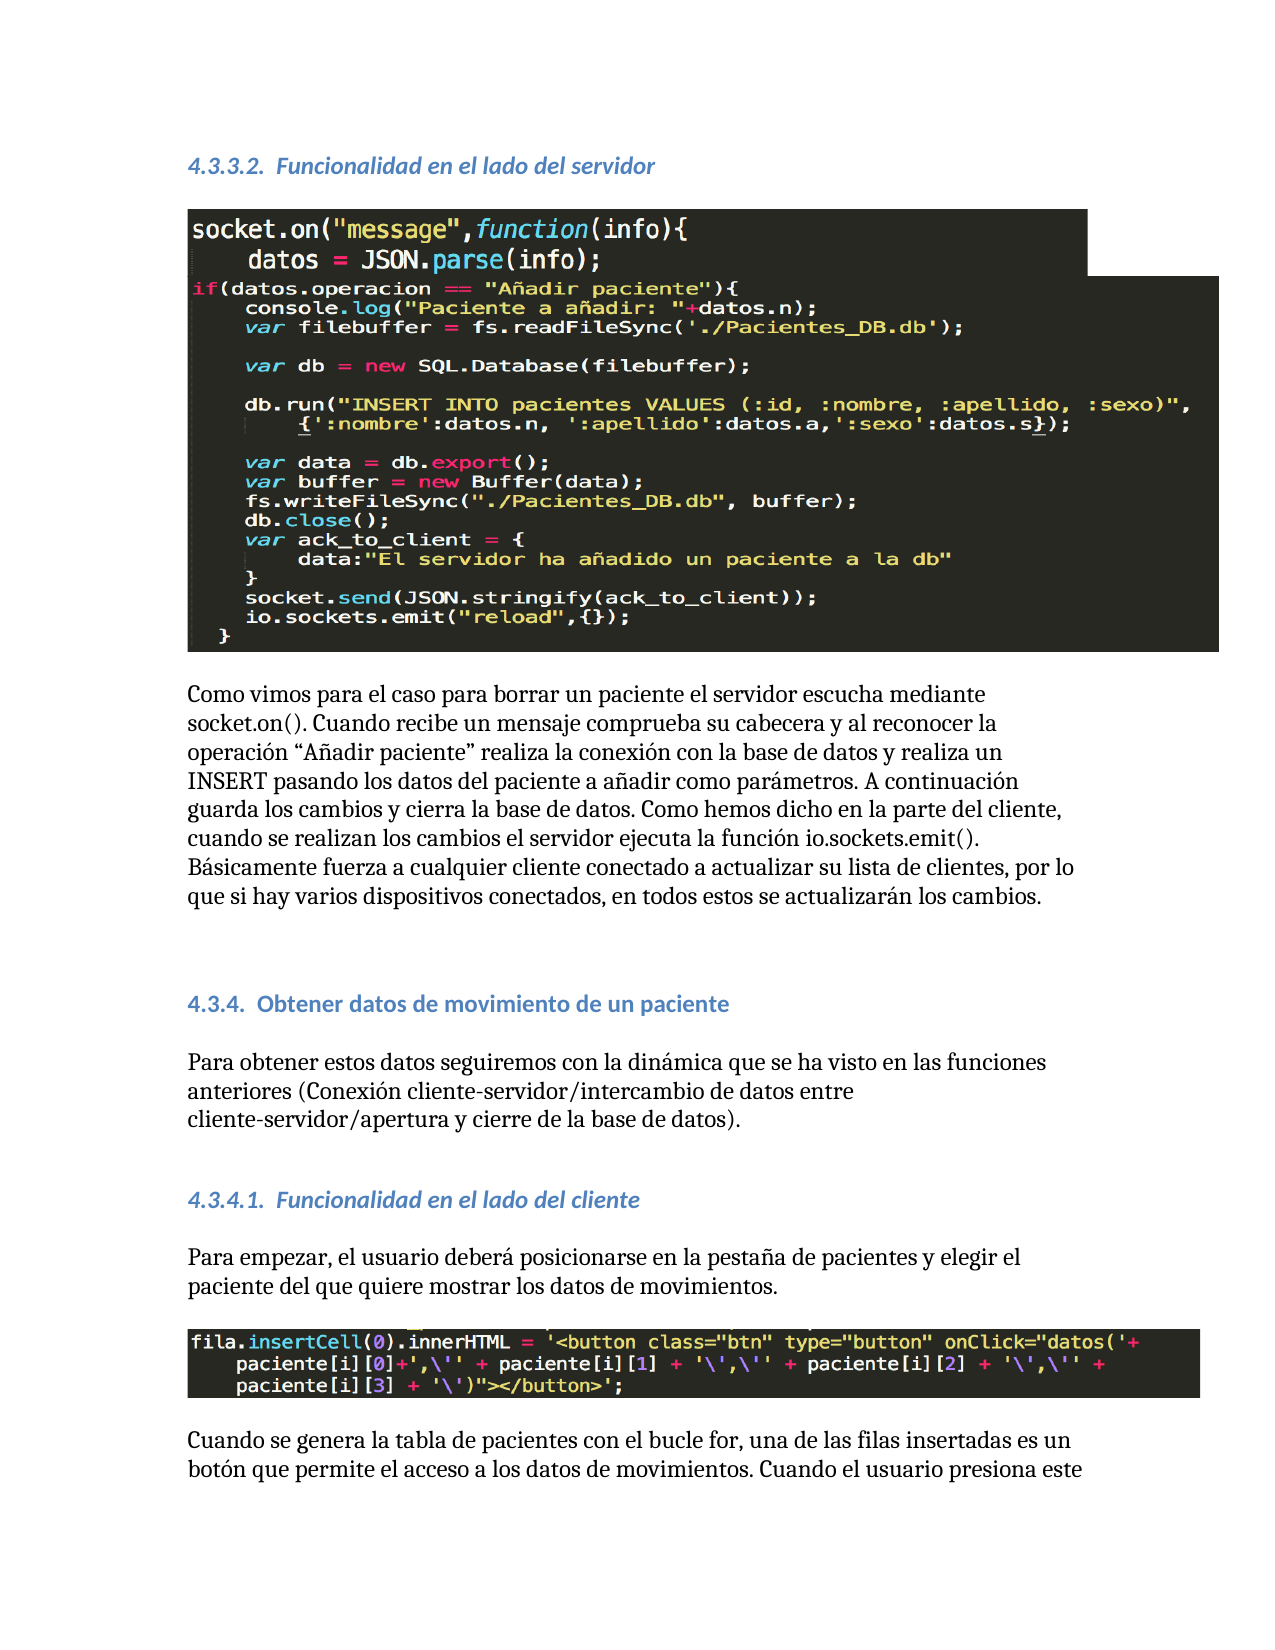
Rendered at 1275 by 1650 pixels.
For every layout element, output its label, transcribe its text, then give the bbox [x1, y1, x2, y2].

picture [187, 1329, 1200, 1398]
subtitle 4.3.4.1. Funcionalidad en el lado del cliente [187, 1184, 1087, 1214]
subtitle 4.3.3.2. Funcionalidad en el lado del servidor [187, 150, 1087, 181]
subtitle 4.3.4. Obtener datos de movimiento de un paciente [187, 989, 1087, 1019]
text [187, 1426, 1087, 1484]
picture [187, 209, 1219, 652]
text Para empezar, el usuario deberá posicionarse en la pestaña de pacientes y elegir el paciente del que quiere mostrar los datos de movimientos. [187, 1243, 1087, 1301]
text Como vimos para el caso para borrar un paciente el servidor escucha mediante socket.on(). Cuando recibe un mensaje comprueba su cabecera y al reconocer la operación “Añadir paciente” realiza la conexión con la base de datos y realiza un INSERT pasando los datos del paciente a añadir como parámetros. A continuación guarda los cambios y cierra la base de datos. Como hemos dicho en la parte del cliente, cuando se realizan los cambios el servidor ejecuta la función io.sockets.emit(). Básicamente fuerza a cualquier cliente conectado a actualizar su lista de clientes, por lo que si hay varios dispositivos conectados, en todos estos se actualizarán los cambios. [187, 680, 1087, 910]
text Para obtener estos datos seguiremos con la dinámica que se ha visto en las funciones anteriores (Conexión cliente-servidor/intercambio de datos entre cliente-servidor/apertura y cierre de la base de datos). [187, 1048, 1087, 1134]
